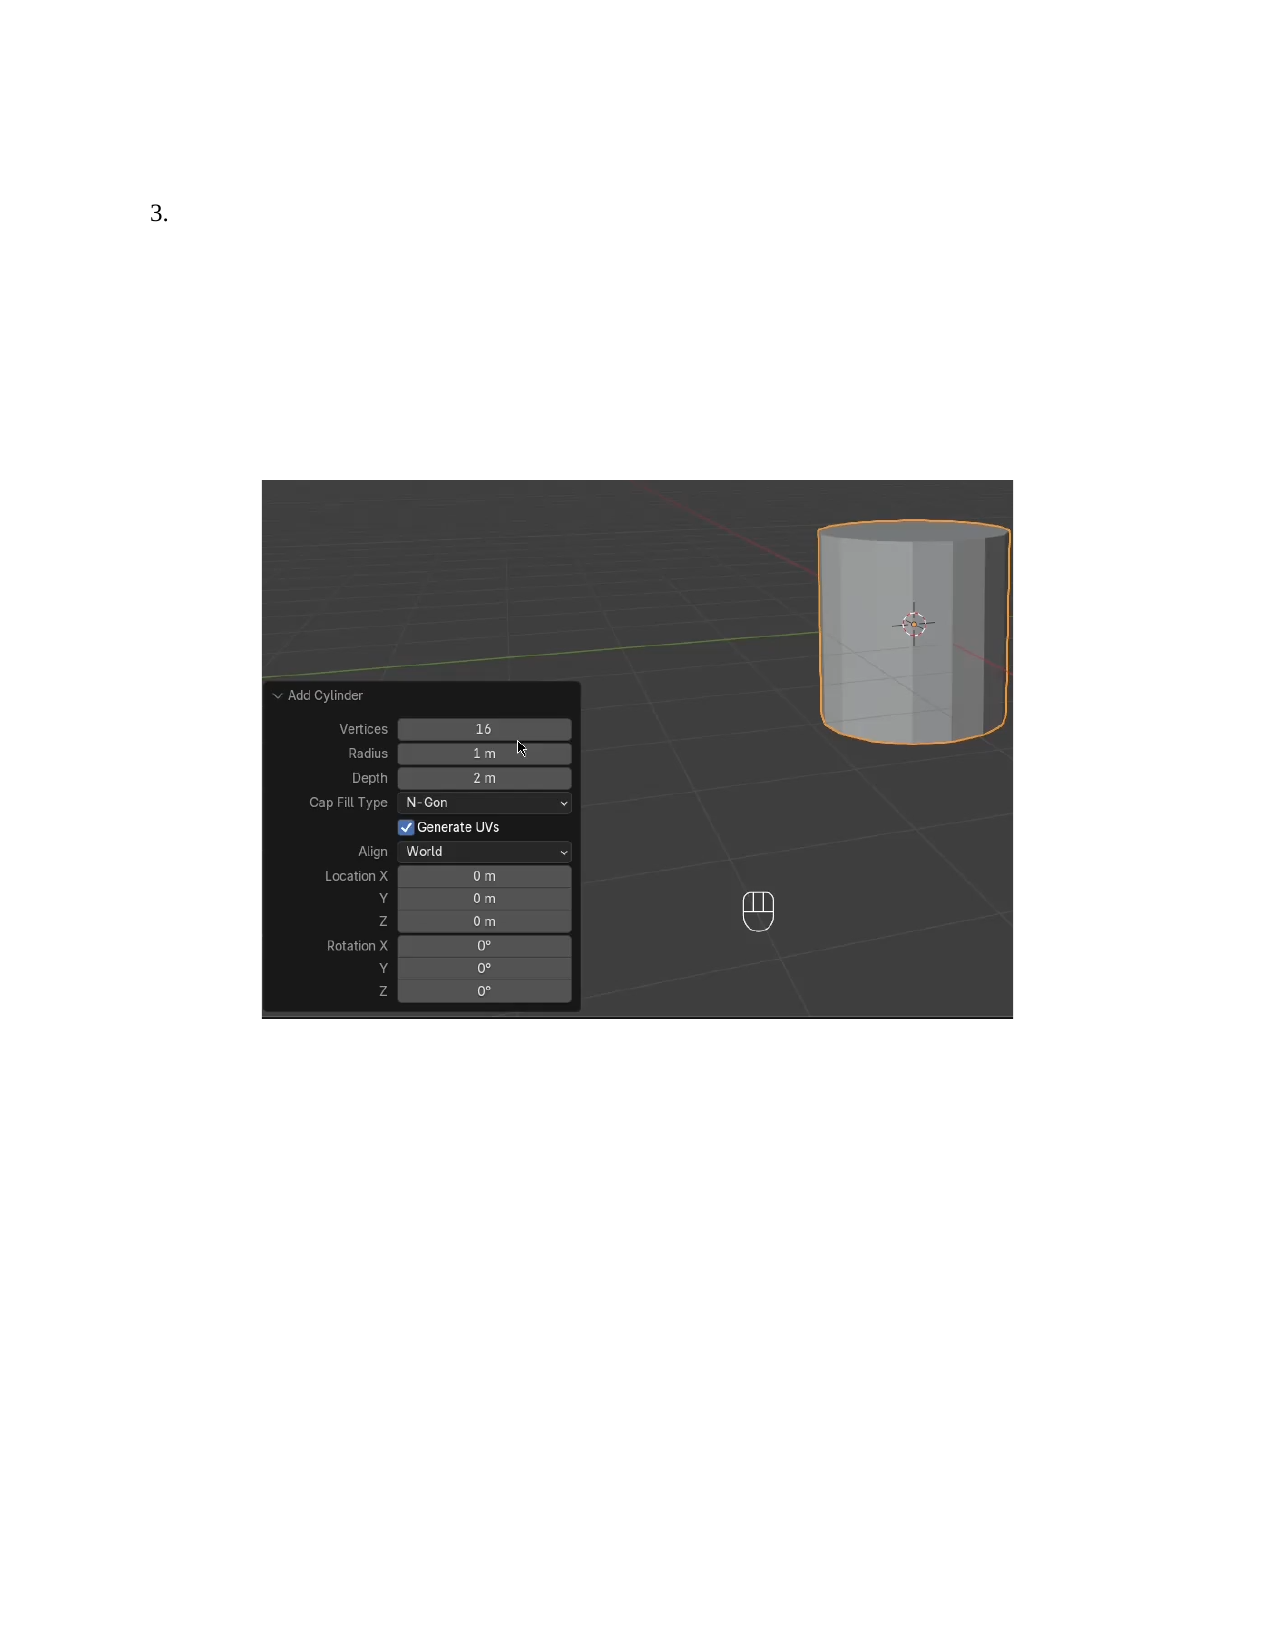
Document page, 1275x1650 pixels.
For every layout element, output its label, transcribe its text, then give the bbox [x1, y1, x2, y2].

text 3. [150, 198, 1125, 226]
picture [261, 480, 1014, 1019]
